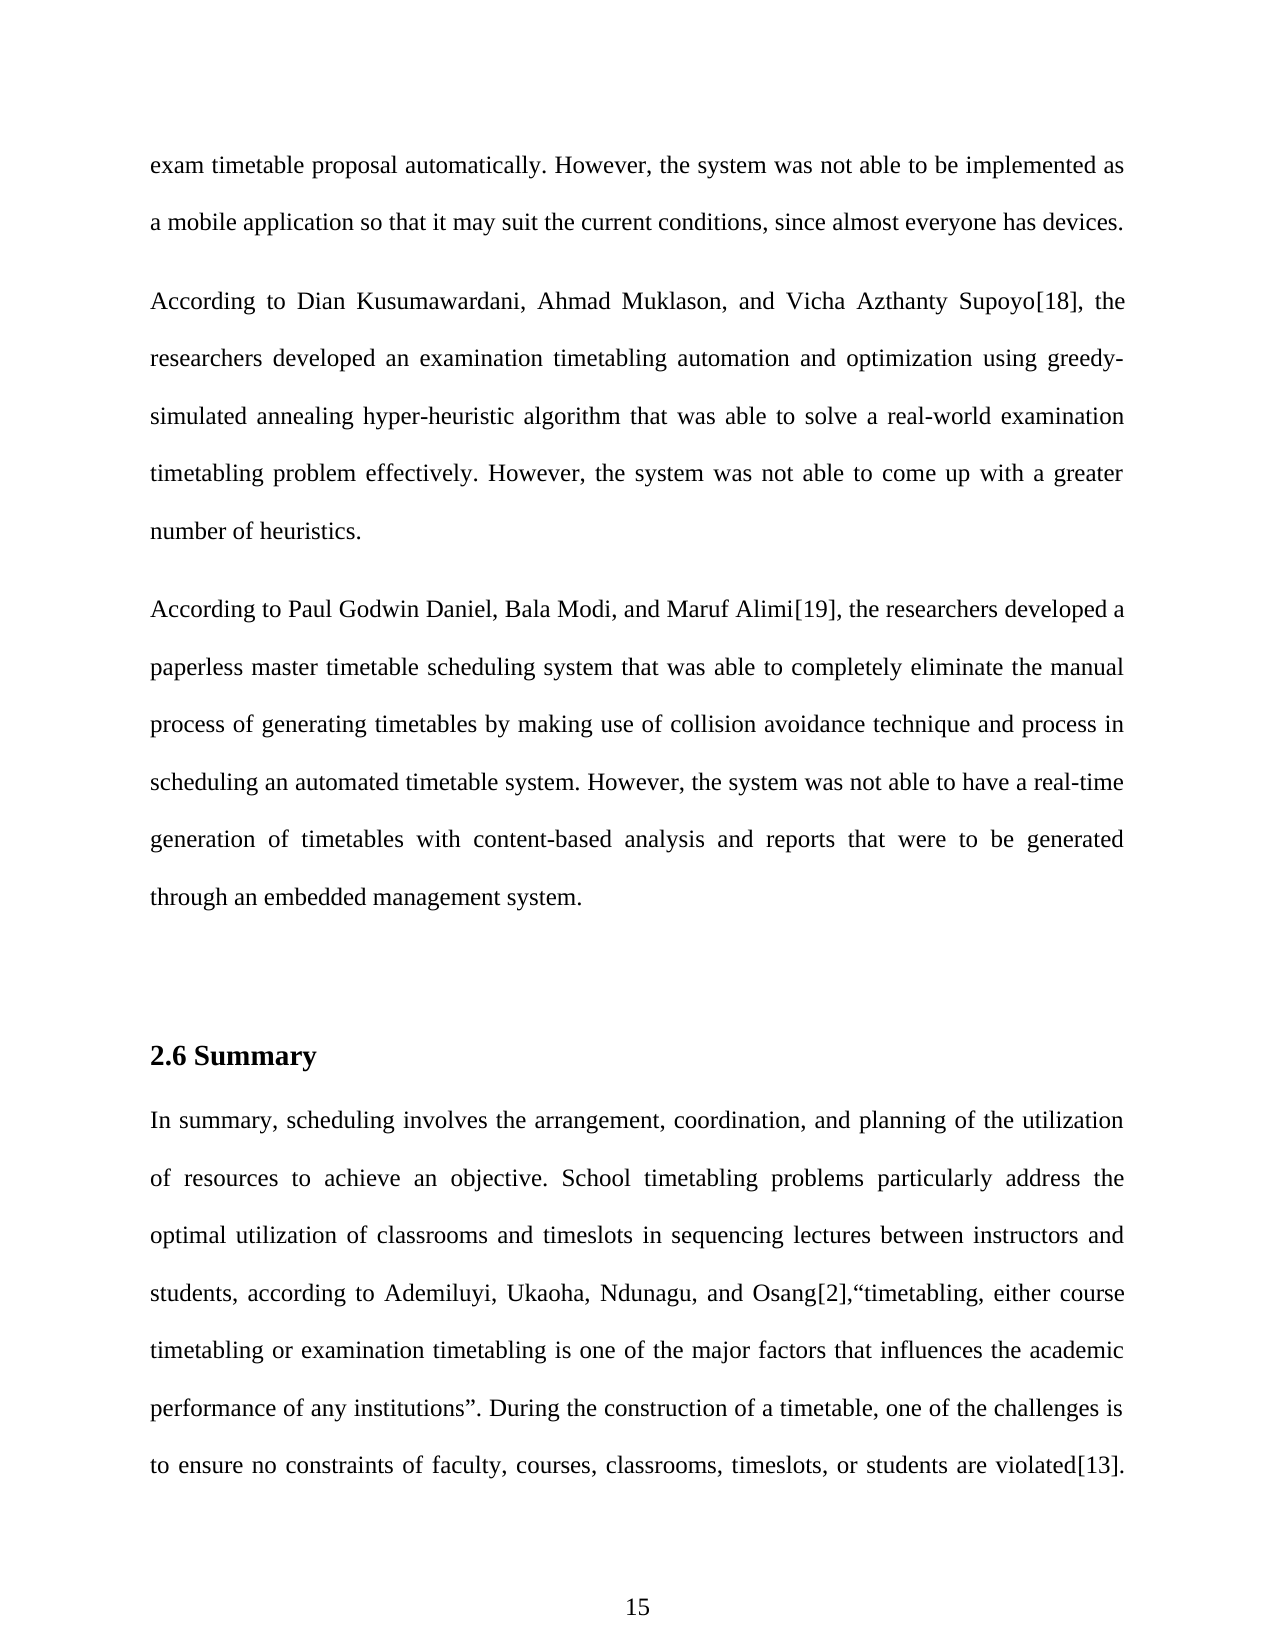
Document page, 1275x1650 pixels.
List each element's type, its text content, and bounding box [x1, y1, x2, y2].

text According to Paul Godwin Daniel, Bala Modi, and Maruf Alimi[19], the researchers developed a paperless master timetable scheduling system that was able to completely eliminate the manual process of generating timetables by making use of collision avoidance technique and process in scheduling an automated timetable system. However, the system was not able to have a real-time generation of timetables with content-based analysis and reports that were to be generated through an embedded management system. [150, 594, 1125, 910]
subtitle 2.6 Summary [150, 1038, 1125, 1072]
text According to Dian Kusumawardani, Ahmad Muklason, and Vicha Azthanty Supoyo[18], the researchers developed an examination timetabling automation and optimization using greedy-simulated annealing hyper-heuristic algorithm that was able to solve a real-world examination timetabling problem effectively. However, the system was not able to come up with a greater number of heuristics. [150, 286, 1125, 544]
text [150, 1105, 1125, 1479]
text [150, 150, 1125, 236]
